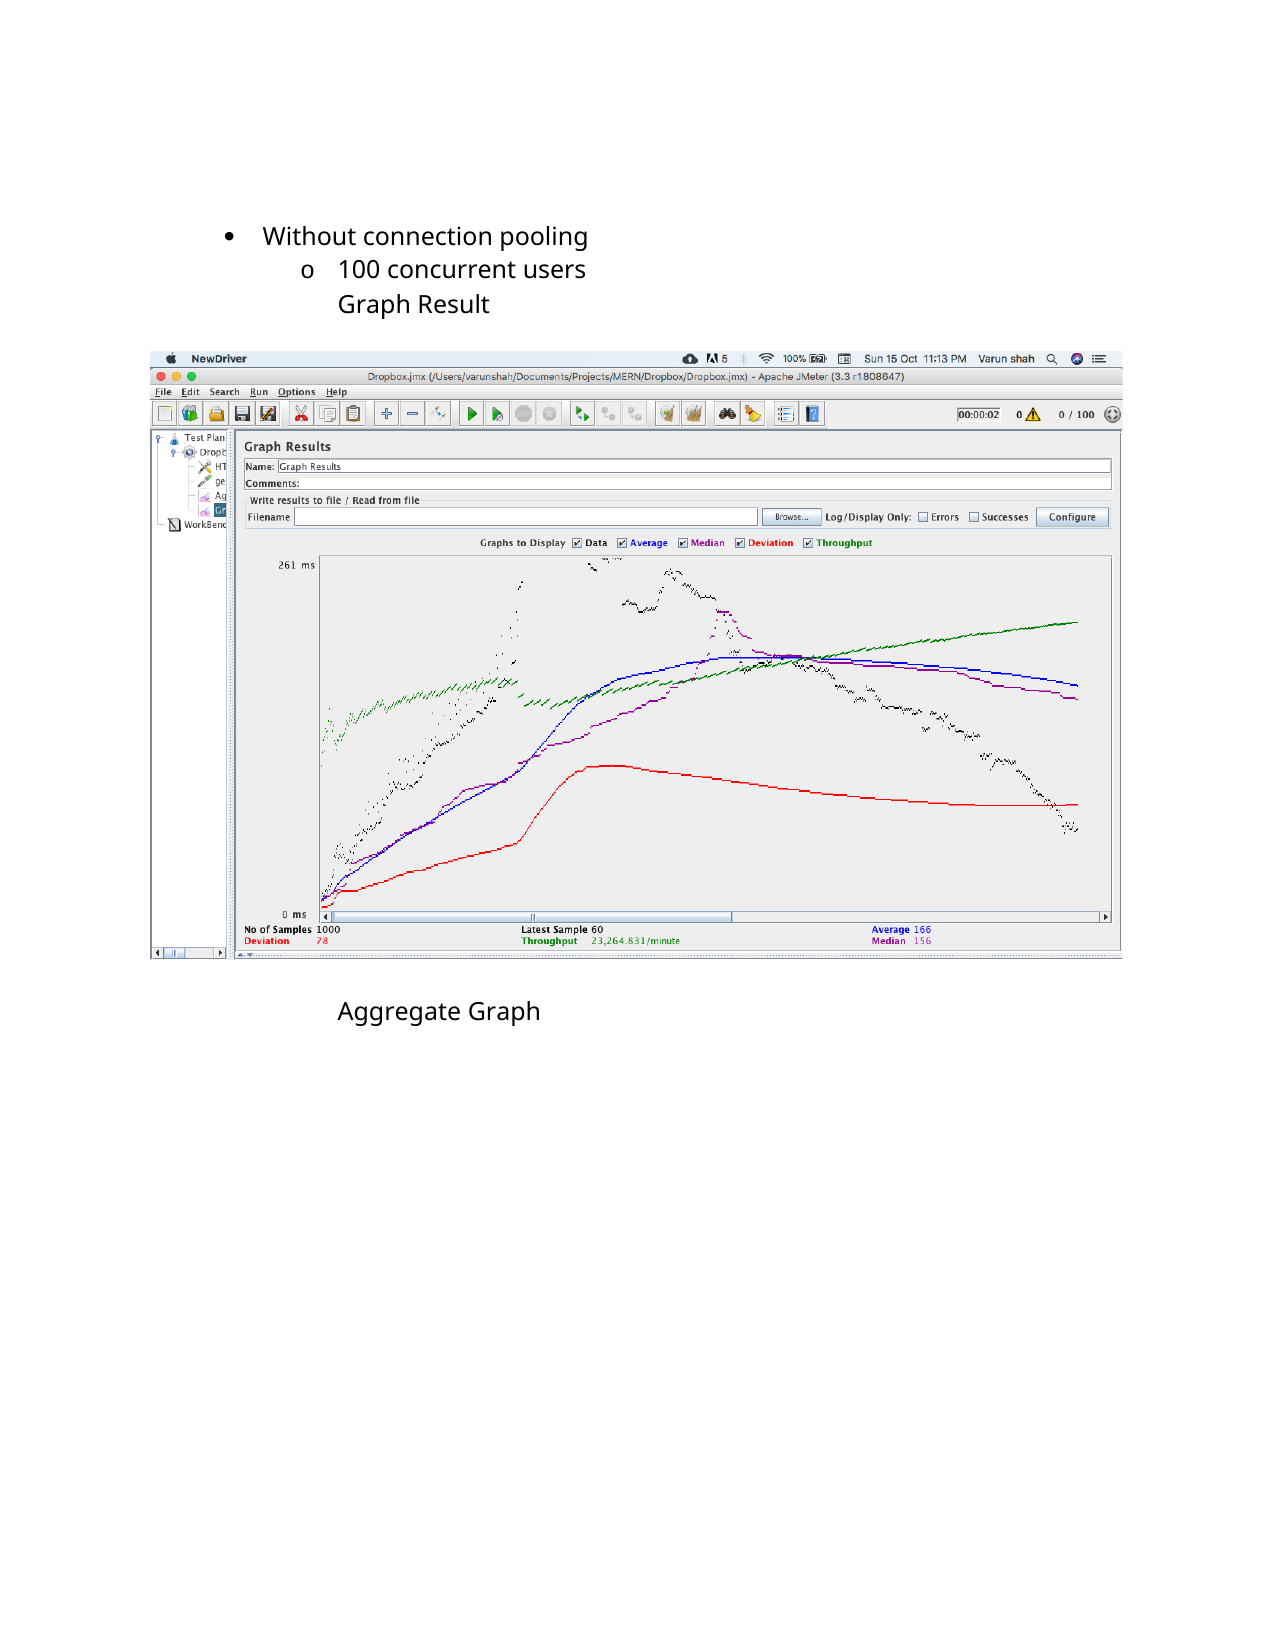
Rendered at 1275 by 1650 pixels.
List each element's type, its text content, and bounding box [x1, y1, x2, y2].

list Without connection pooling [225, 218, 1125, 252]
list Aggregate Graph [337, 994, 1125, 1028]
picture [150, 351, 1123, 960]
list 100 concurrent users [300, 252, 1125, 286]
list Graph Result [337, 286, 1125, 321]
